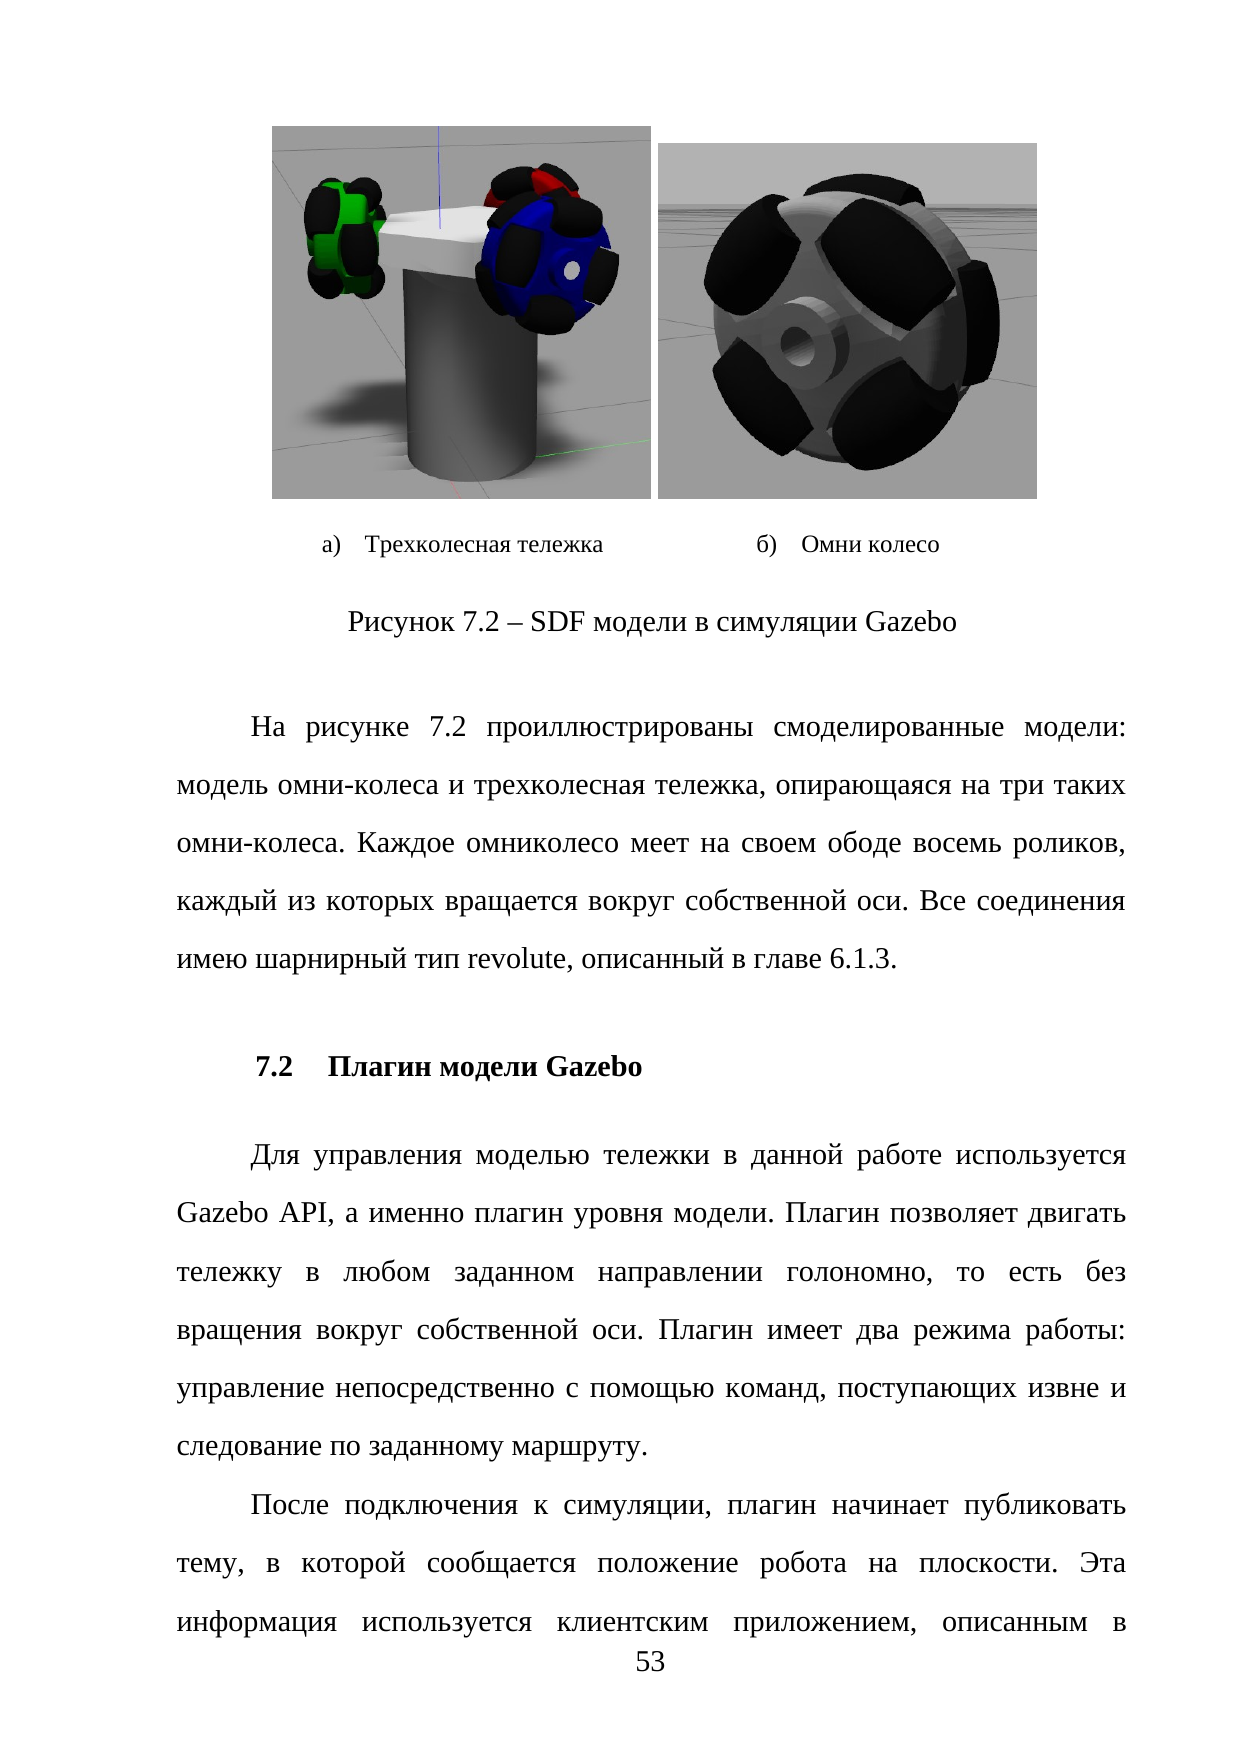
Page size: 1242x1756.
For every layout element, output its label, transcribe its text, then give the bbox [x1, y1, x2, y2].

picture [272, 126, 651, 499]
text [176, 1486, 1127, 1637]
picture [658, 143, 1037, 499]
text Рисунок 7.2 – SDF модели в симуляции Gazebo [197, 604, 1107, 638]
text а) Трехколесная тележка б) Омни колесо [176, 529, 1129, 557]
subtitle 7.2 Плагин модели Gazebo [176, 1048, 1129, 1083]
text Для управления моделью тележки в данной работе используется Gazebo API, а именно плагин уровня модели. Плагин позволяет двигать тележку в любом заданном направлении голономно, то есть без вращения вокруг собственной оси. Плагин имеет два режима работы: управление непосредственно с помощью команд, поступающих извне и следование по заданному маршруту. [176, 1136, 1127, 1462]
text На рисунке 7.2 проиллюстрированы смоделированные модели: модель омни-колеса и трехколесная тележка, опирающаяся на три таких омни-колеса. Каждое омниколесо меет на своем ободе восемь роликов, каждый из которых вращается вокруг собственной оси. Все соединения имею шарнирный тип revolute, описанный в главе 6.1.3. [176, 708, 1127, 975]
